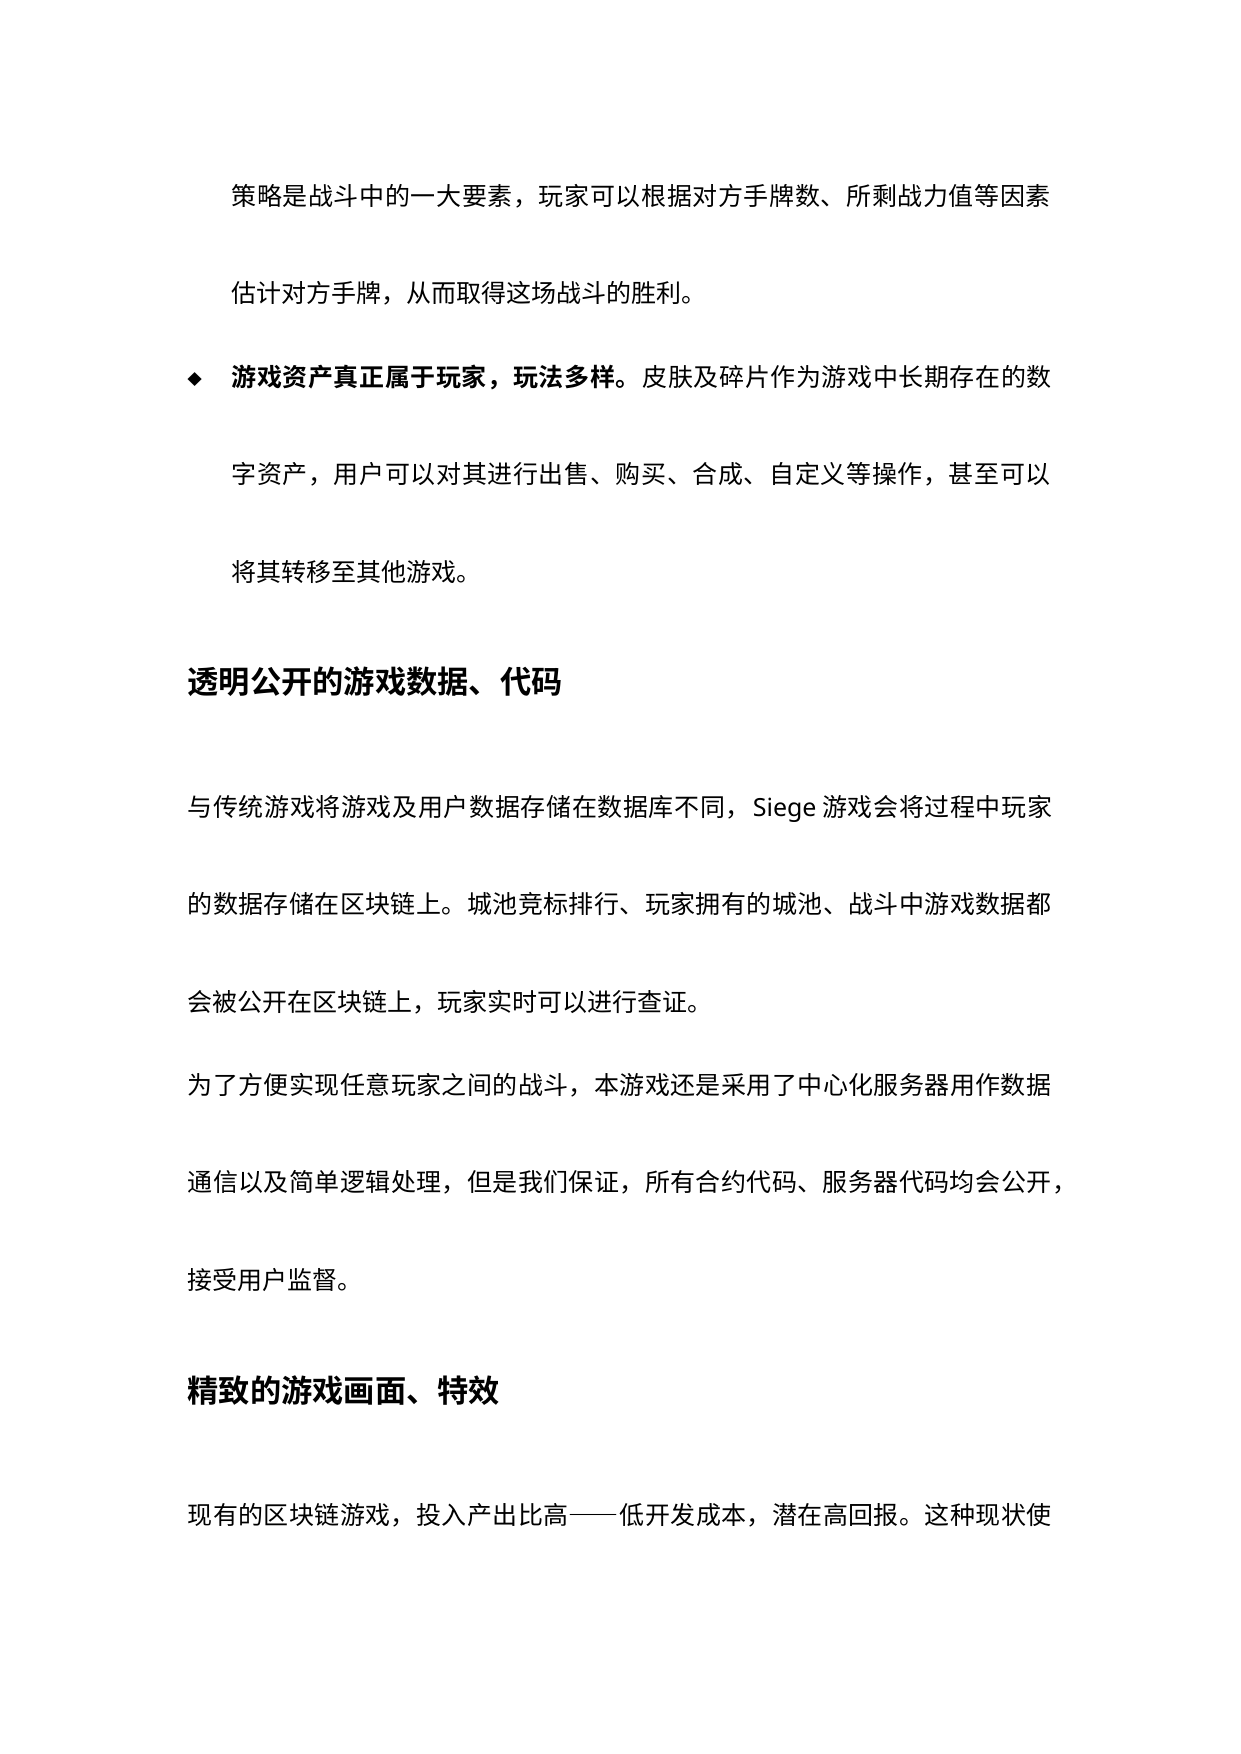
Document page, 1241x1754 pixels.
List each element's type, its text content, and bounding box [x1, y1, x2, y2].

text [187, 1481, 1053, 1546]
text 与传统游戏将游戏及用户数据存储在数据库不同，Siege游戏会将过程中玩家的数据存储在区块链上。城池竞标排行、玩家拥有的城池、战斗中游戏数据都会被公开在区块链上，玩家实时可以进行查证。 [187, 773, 1053, 1033]
text 为了方便实现任意玩家之间的战斗，本游戏还是采用了中心化服务器用作数据通信以及简单逻辑处理，但是我们保证，所有合约代码、服务器代码均会公开，接受用户监督。 [187, 1051, 1053, 1311]
subtitle 透明公开的游戏数据、代码 [187, 648, 1053, 713]
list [187, 162, 1053, 324]
subtitle 精致的游戏画面、特效 [187, 1356, 1053, 1421]
list 游戏资产真正属于玩家，玩法多样。皮肤及碎片作为游戏中长期存在的数字资产，用户可以对其进行出售、购买、合成、自定义等操作，甚至可以将其转移至其他游戏。 [187, 343, 1053, 603]
